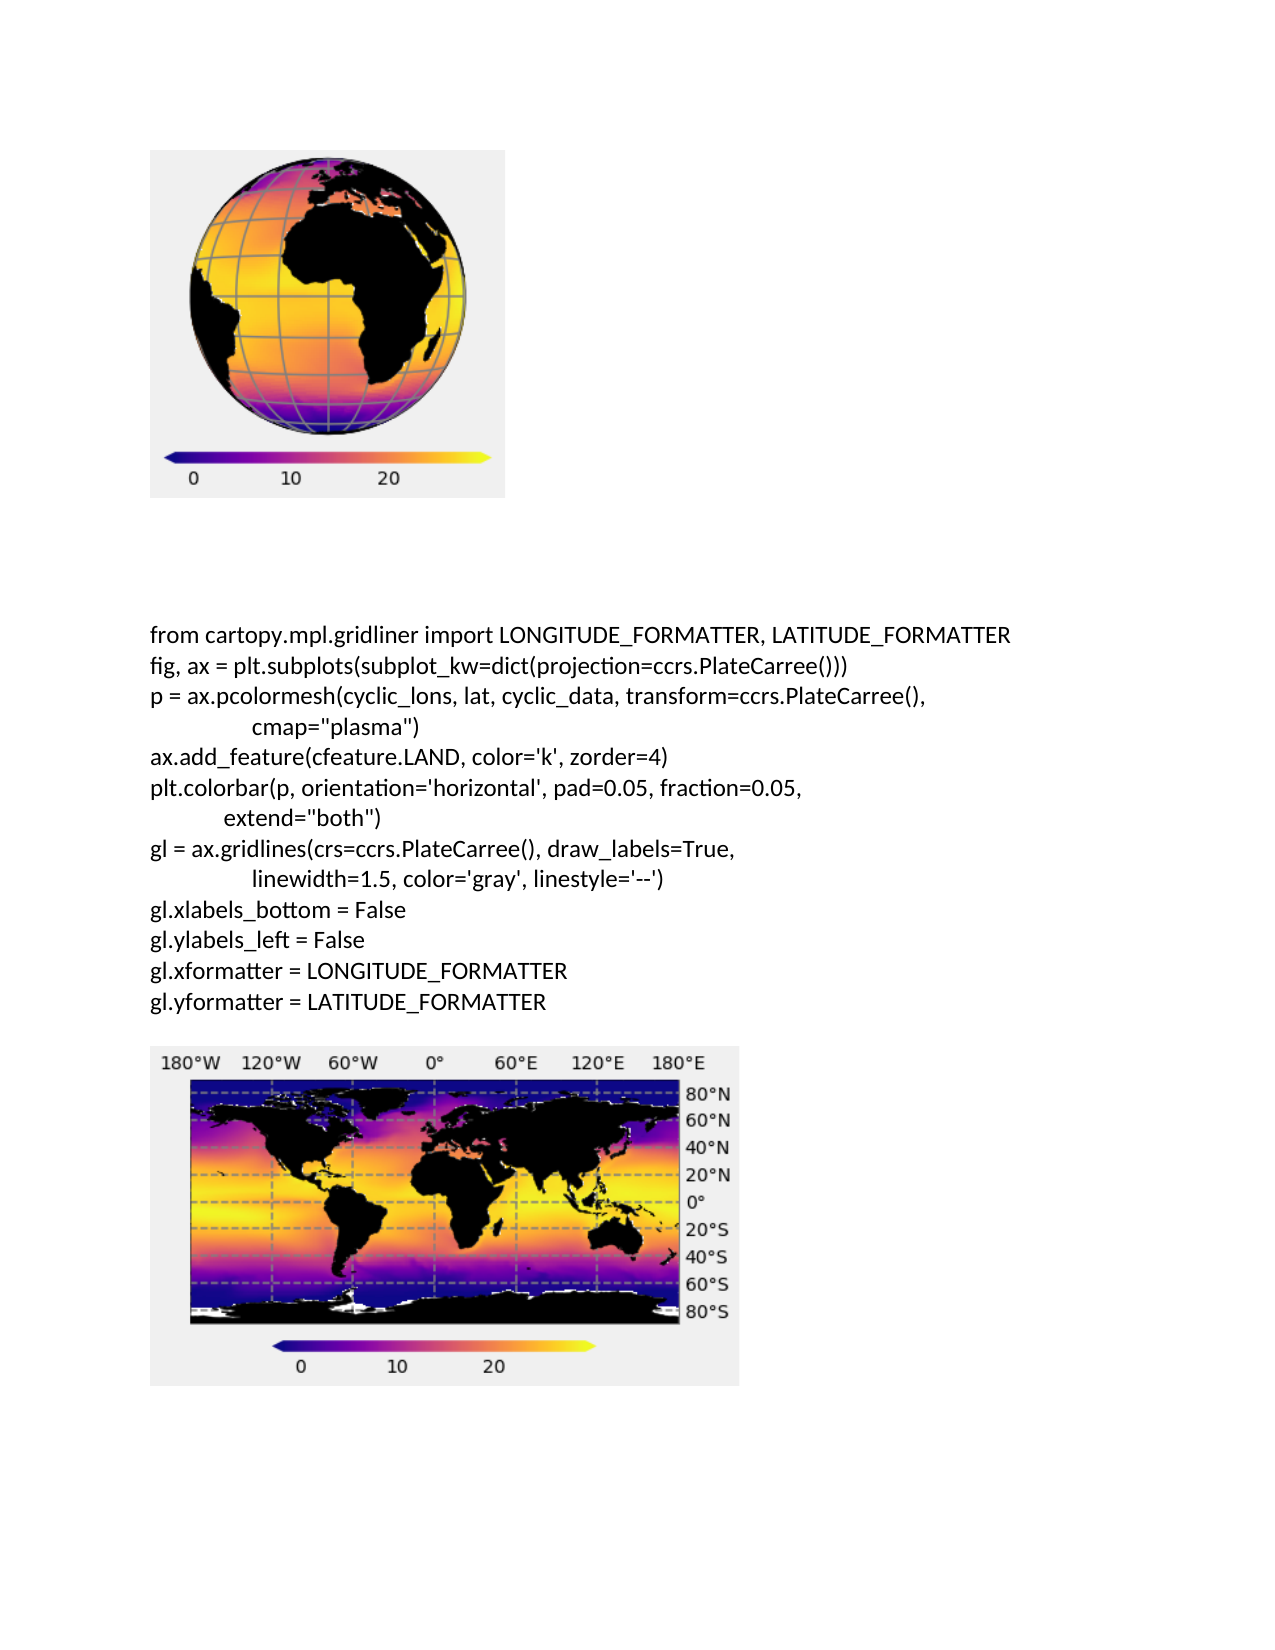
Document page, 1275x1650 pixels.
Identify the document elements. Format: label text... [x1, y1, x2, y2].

text extend="both") [150, 802, 1125, 833]
text gl.xlabels_bottom = False [150, 894, 1125, 924]
text plt.colorbar(p, orientation='horizontal', pad=0.05, fraction=0.05, [150, 772, 1125, 802]
text gl.yformatter = LATITUDE_FORMATTER [150, 986, 1125, 1016]
text gl = ax.gridlines(crs=ccrs.PlateCarree(), draw_labels=True, [150, 833, 1125, 863]
text gl.xformatter = LONGITUDE_FORMATTER [150, 955, 1125, 986]
picture [150, 1046, 740, 1386]
text fig, ax = plt.subplots(subplot_kw=dict(projection=ccrs.PlateCarree())) [150, 650, 1125, 680]
picture [150, 150, 506, 498]
text ax.add_feature(cfeature.LAND, color='k', zorder=4) [150, 741, 1125, 772]
text ﻿from cartopy.mpl.gridliner import LONGITUDE_FORMATTER, LATITUDE_FORMATTER [150, 619, 1125, 650]
text cmap="plasma") [150, 711, 1125, 741]
text gl.ylabels_left = False [150, 924, 1125, 955]
text p = ax.pcolormesh(cyclic_lons, lat, cyclic_data, transform=ccrs.PlateCarree(), [150, 680, 1125, 711]
text linewidth=1.5, color='gray', linestyle='--') [150, 863, 1125, 894]
